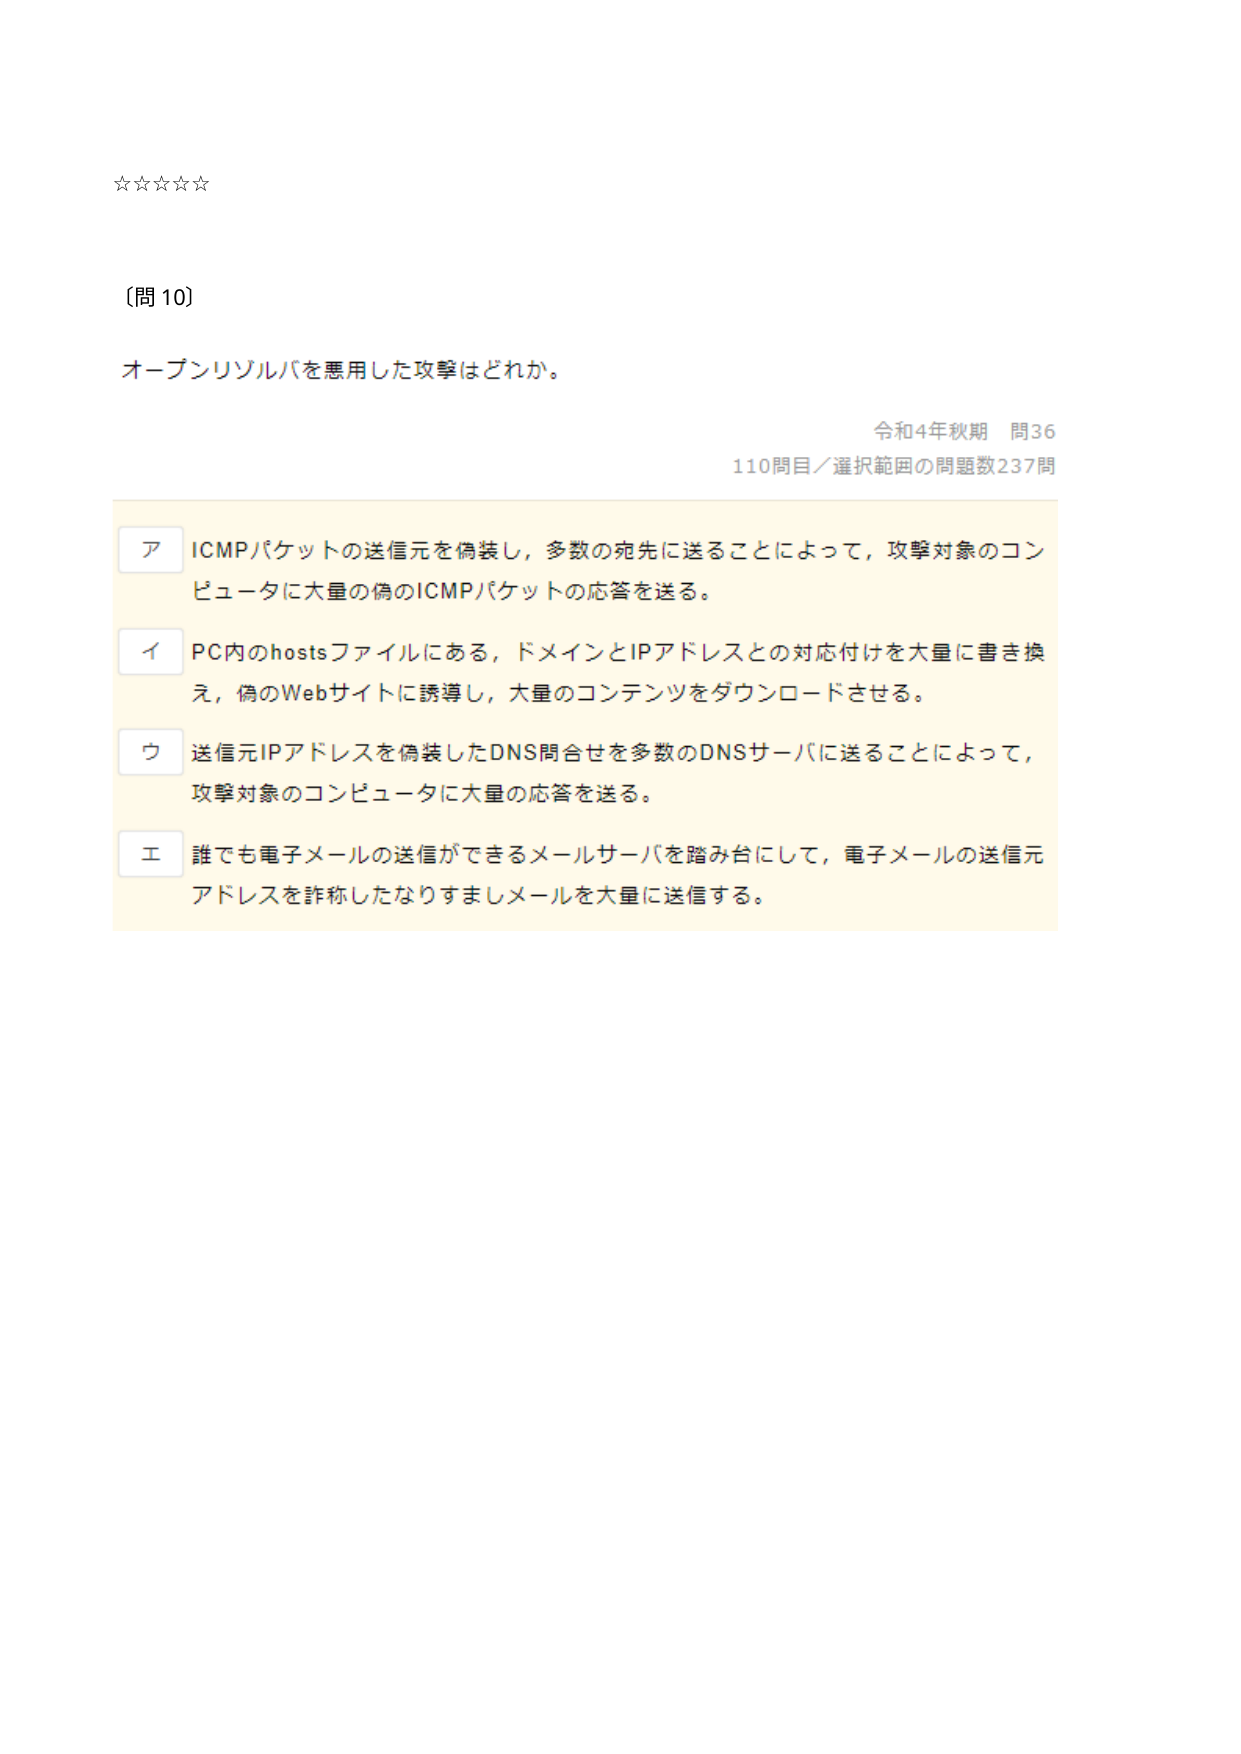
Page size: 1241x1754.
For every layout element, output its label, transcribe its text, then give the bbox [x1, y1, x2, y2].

text ☆☆☆☆☆ [112, 164, 1128, 202]
picture [112, 352, 1058, 931]
text 〔問10〕 [112, 277, 1128, 314]
